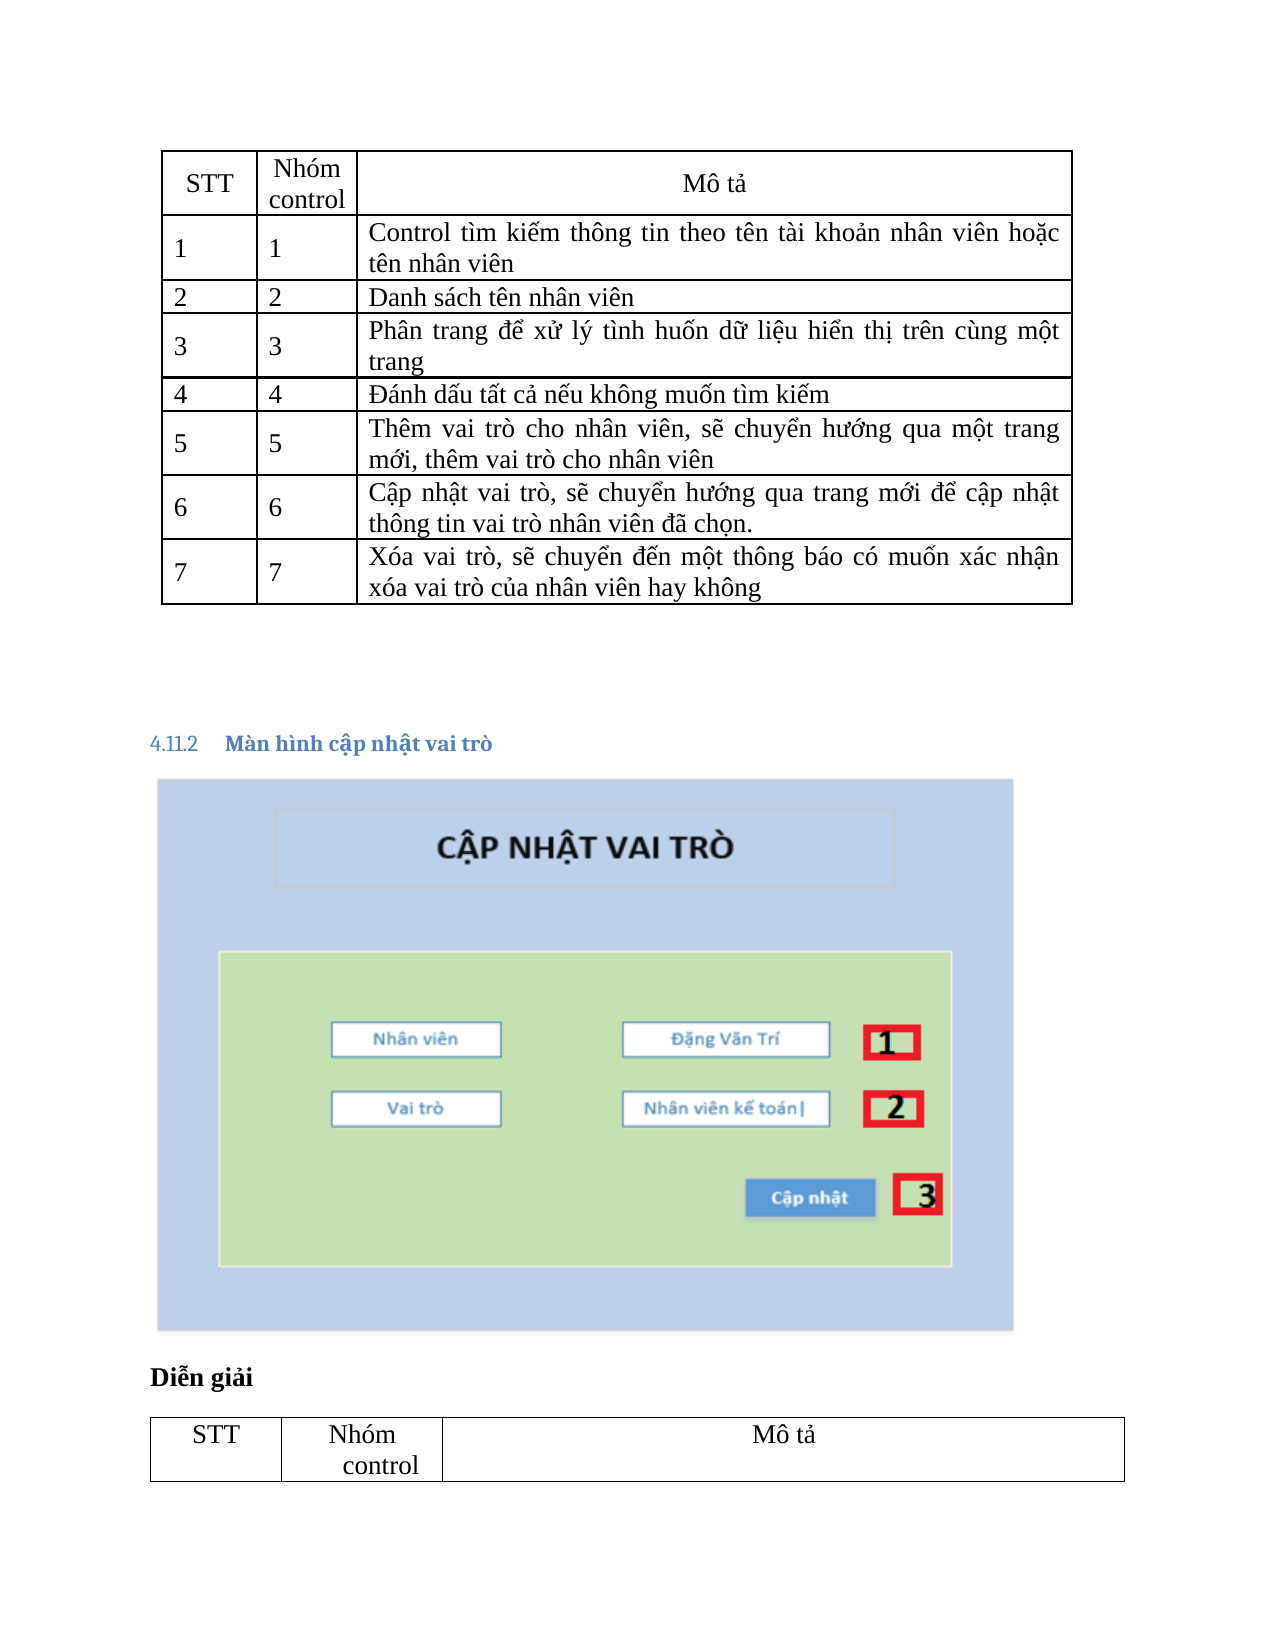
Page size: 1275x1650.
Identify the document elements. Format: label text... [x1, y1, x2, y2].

table_header Nhóm control [282, 1418, 442, 1481]
text Diễn giải [150, 1361, 1125, 1392]
picture [150, 773, 1023, 1336]
table_header STT [163, 152, 256, 214]
table_header Mô tả [443, 1418, 1124, 1481]
table_cell 1 [163, 216, 256, 279]
subtitle Màn hình cập nhật vai trò [150, 730, 1125, 757]
table_cell 7 [163, 540, 256, 603]
table_cell 7 [258, 540, 356, 603]
table_cell Đánh dấu tất cả nếu không muốn tìm kiếm [358, 379, 1071, 409]
table_cell 4 [163, 379, 256, 409]
table_cell Danh sách tên nhân viên [358, 281, 1071, 312]
table_header Mô tả [358, 152, 1071, 214]
table_cell 1 [258, 216, 356, 279]
table_cell Xóa vai trò, sẽ chuyển đến một thông báo có muốn xác nhận xóa vai trò của nhân viên hay không [358, 540, 1071, 603]
table_cell Phân trang để xử lý tình huốn dữ liệu hiển thị trên cùng một trang [358, 314, 1071, 376]
table_cell 4 [258, 379, 356, 409]
table_cell 2 [163, 281, 256, 312]
table_cell 6 [258, 476, 356, 538]
table_cell 5 [258, 412, 356, 474]
table_cell 5 [163, 412, 256, 474]
table_cell 2 [258, 281, 356, 312]
table_cell Control tìm kiếm thông tin theo tên tài khoản nhân viên hoặc tên nhân viên [358, 216, 1071, 279]
table_cell Thêm vai trò cho nhân viên, sẽ chuyển hướng qua một trang mới, thêm vai trò cho nhân viên [358, 412, 1071, 474]
table_cell 3 [163, 314, 256, 376]
table_header Nhóm control [258, 152, 356, 214]
table_cell Cập nhật vai trò, sẽ chuyển hướng qua trang mới để cập nhật thông tin vai trò nhân viên đã chọn. [358, 476, 1071, 538]
table_cell 3 [258, 314, 356, 376]
table_header STT [151, 1418, 281, 1481]
table_cell 6 [163, 476, 256, 538]
